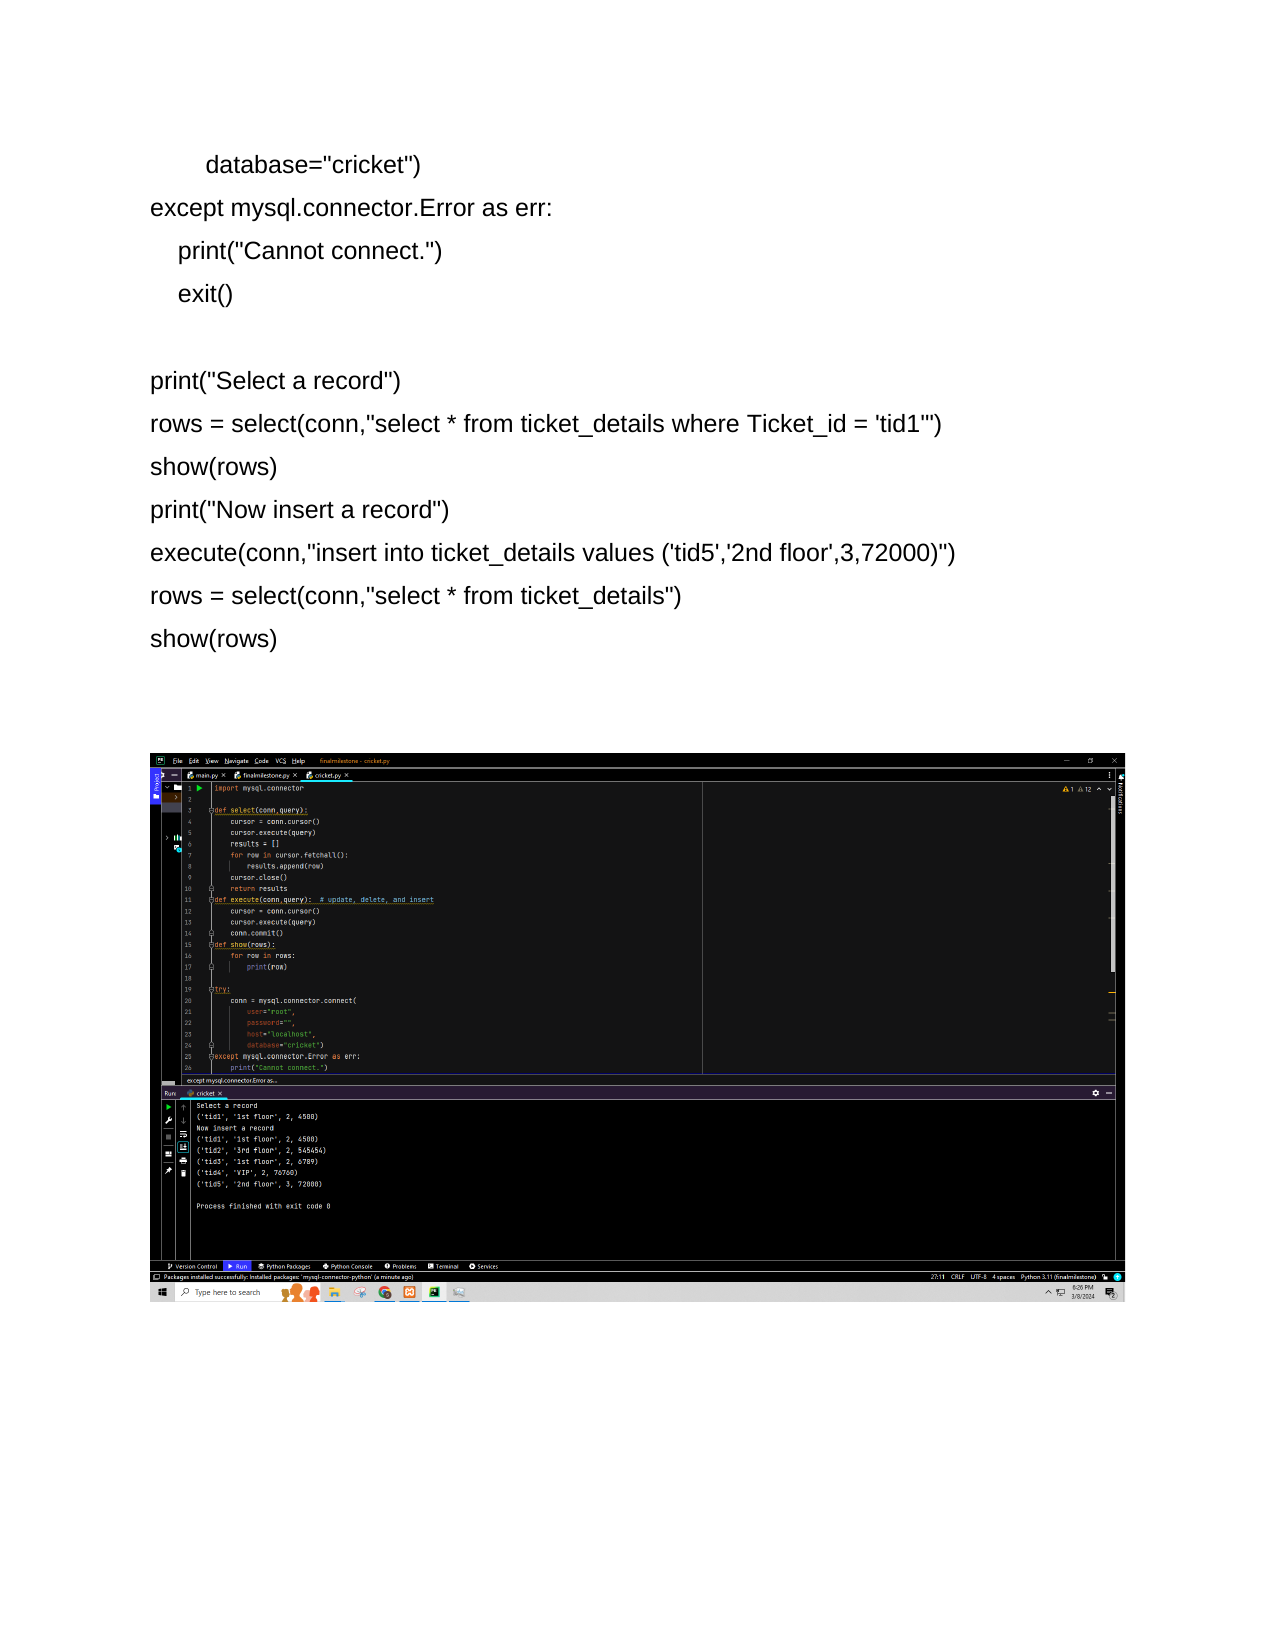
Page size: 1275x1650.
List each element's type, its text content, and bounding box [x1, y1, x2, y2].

text show(rows) [150, 452, 1125, 481]
text rows = select(conn,"select * from ticket_details") [150, 581, 1125, 610]
text exit() [150, 279, 1125, 308]
text print("Now insert a record") [150, 495, 1125, 524]
text show(rows) [150, 624, 1125, 653]
text execute(conn,"insert into ticket_details values ('tid5','2nd floor',3,72000)") [150, 538, 1125, 567]
text print("Select a record") [150, 366, 1125, 394]
text database="cricket") [150, 150, 1125, 179]
picture [150, 753, 1125, 1302]
text print("Cannot connect.") [150, 236, 1125, 265]
text rows = select(conn,"select * from ticket_details where Ticket_id = 'tid1'") [150, 409, 1125, 437]
text except mysql.connector.Error as err: [150, 193, 1125, 222]
